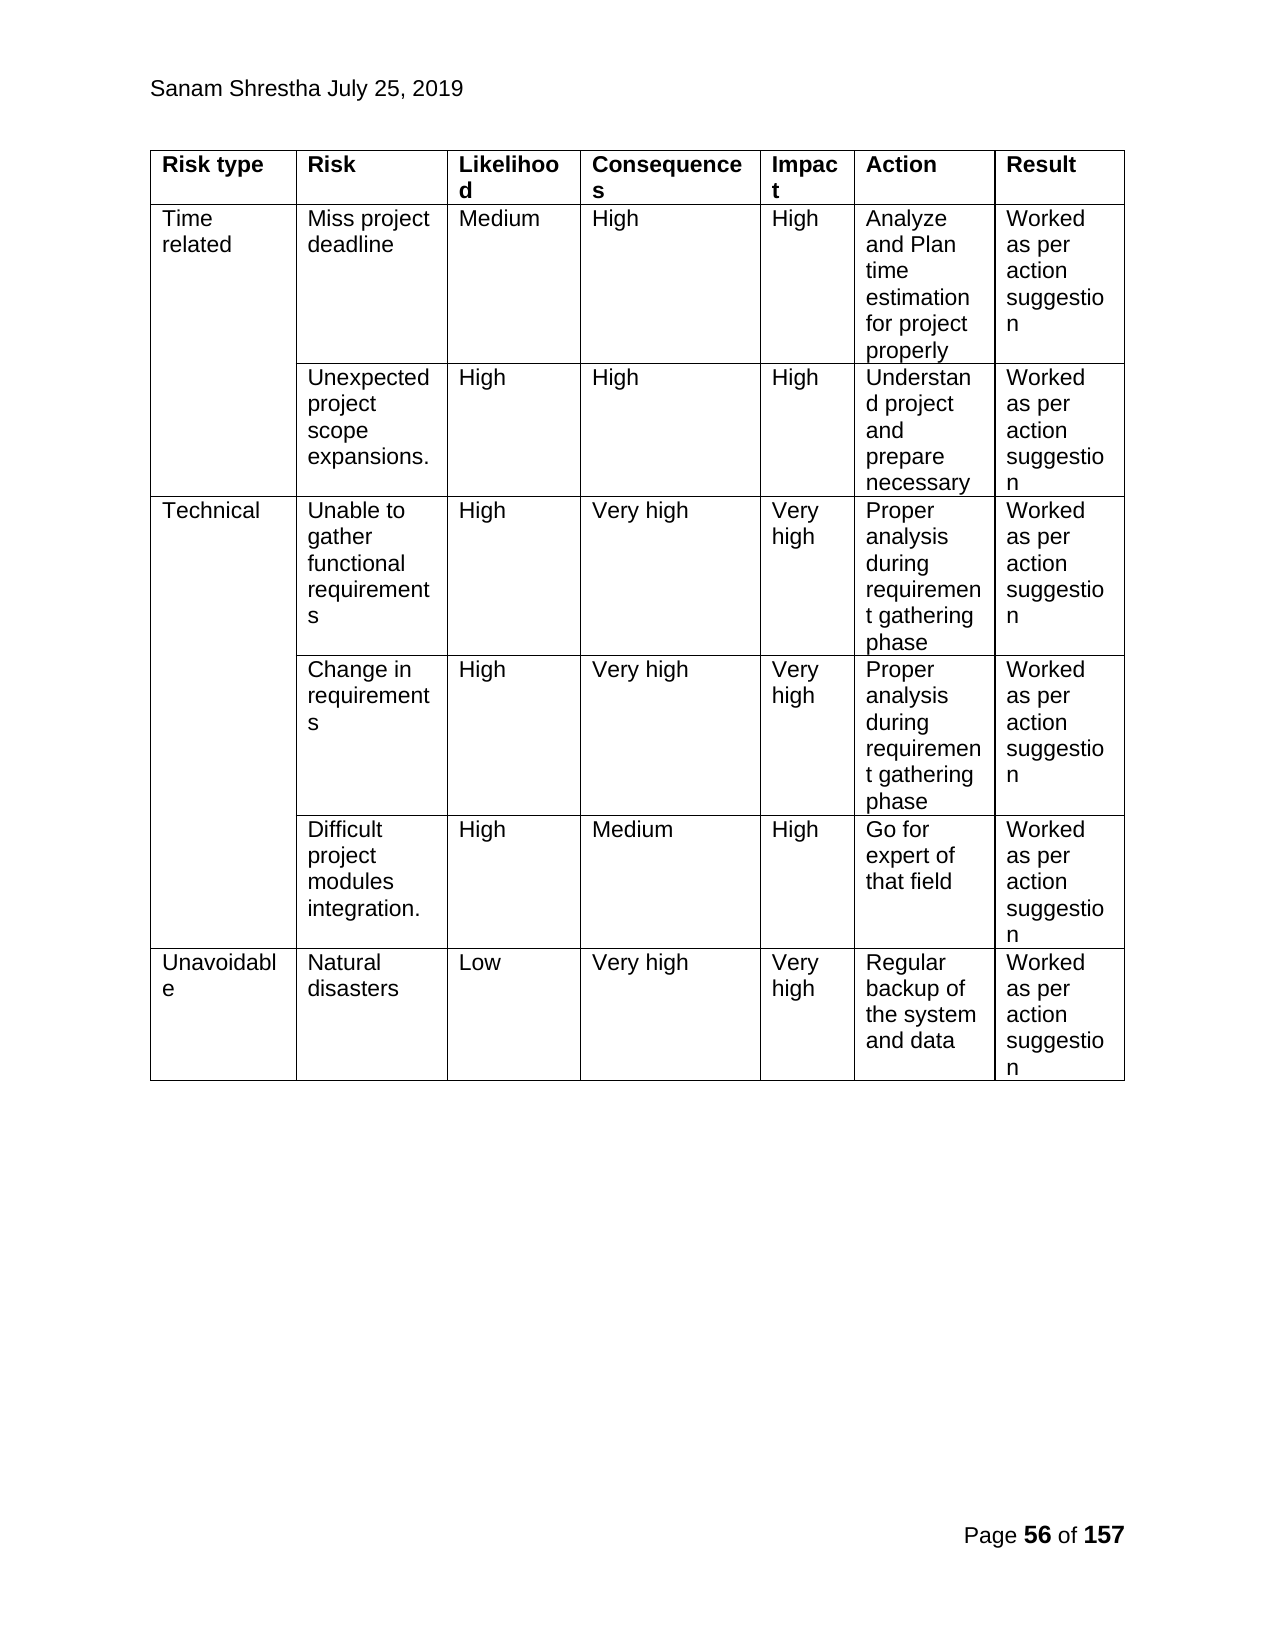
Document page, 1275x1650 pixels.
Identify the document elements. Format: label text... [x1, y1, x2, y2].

table_cell Understand project and prepare necessary [855, 364, 994, 496]
table_cell Worked as per action suggestion [996, 497, 1124, 655]
table_cell Worked as per action suggestion [996, 816, 1124, 947]
table_cell Worked as per action suggestion [996, 205, 1124, 363]
table_cell High [761, 816, 854, 947]
table_cell Unavoidable [151, 949, 296, 1080]
table_cell Medium [448, 205, 580, 363]
table_cell Very high [761, 497, 854, 655]
table_cell Regular backup of the system and data [855, 949, 994, 1080]
table_cell Unexpected project scope expansions. [297, 364, 447, 496]
table_cell Change in requirements [297, 656, 447, 814]
table_header Consequences [581, 151, 760, 204]
table_cell Worked as per action suggestion [996, 949, 1124, 1080]
table_header Risk type [151, 151, 296, 204]
table_cell Medium [581, 816, 760, 947]
table_cell Analyze and Plan time estimation for project properly [855, 205, 994, 363]
table_cell Proper analysis during requirement gathering phase [855, 497, 994, 655]
table_cell Very high [581, 656, 760, 814]
table_cell High [761, 364, 854, 496]
table_cell Technical [151, 497, 296, 947]
table_cell Worked as per action suggestion [996, 364, 1124, 496]
table_cell High [448, 364, 580, 496]
table_cell Unable to gather functional requirements [297, 497, 447, 655]
table_cell High [448, 816, 580, 947]
table_header Likelihood [448, 151, 580, 204]
table_cell Proper analysis during requirement gathering phase [855, 656, 994, 814]
table_cell High [448, 656, 580, 814]
table_cell Very high [581, 949, 760, 1080]
table_cell Go for expert of that field [855, 816, 994, 947]
table_cell Miss project deadline [297, 205, 447, 363]
table_cell High [448, 497, 580, 655]
table_cell Very high [761, 656, 854, 814]
table_cell Natural disasters [297, 949, 447, 1080]
table_cell Very high [761, 949, 854, 1080]
table_header Impact [761, 151, 854, 204]
table_cell Low [448, 949, 580, 1080]
table_cell Difficult project modules integration. [297, 816, 447, 947]
table_cell Worked as per action suggestion [996, 656, 1124, 814]
table_cell High [581, 205, 760, 363]
table_header Risk [297, 151, 447, 204]
table_cell Time related [151, 205, 296, 496]
table_cell Very high [581, 497, 760, 655]
table_cell High [761, 205, 854, 363]
table_cell High [581, 364, 760, 496]
table_header Result [996, 151, 1124, 204]
table_header Action [855, 151, 994, 204]
